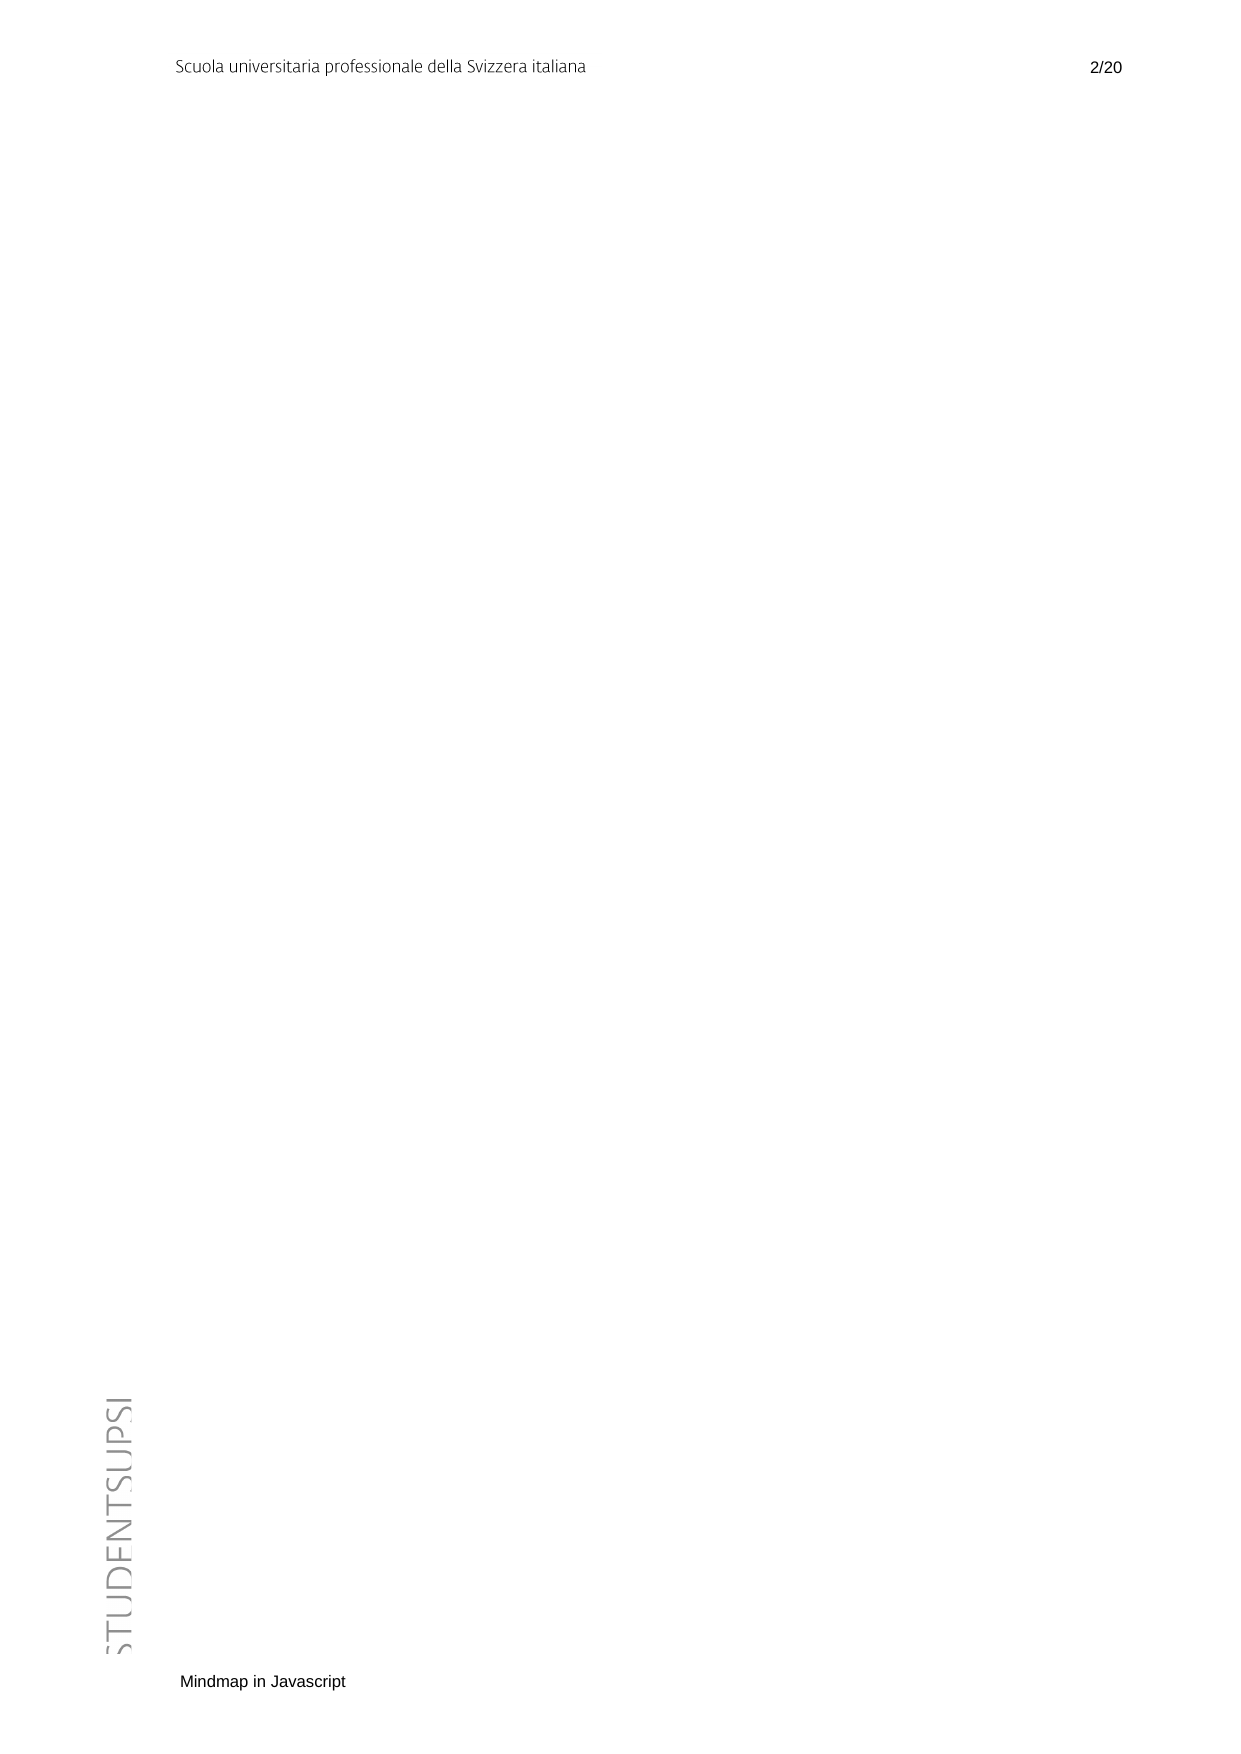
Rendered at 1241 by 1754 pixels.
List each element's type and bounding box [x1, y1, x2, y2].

picture [106, 1399, 132, 1654]
picture [168, 53, 602, 80]
